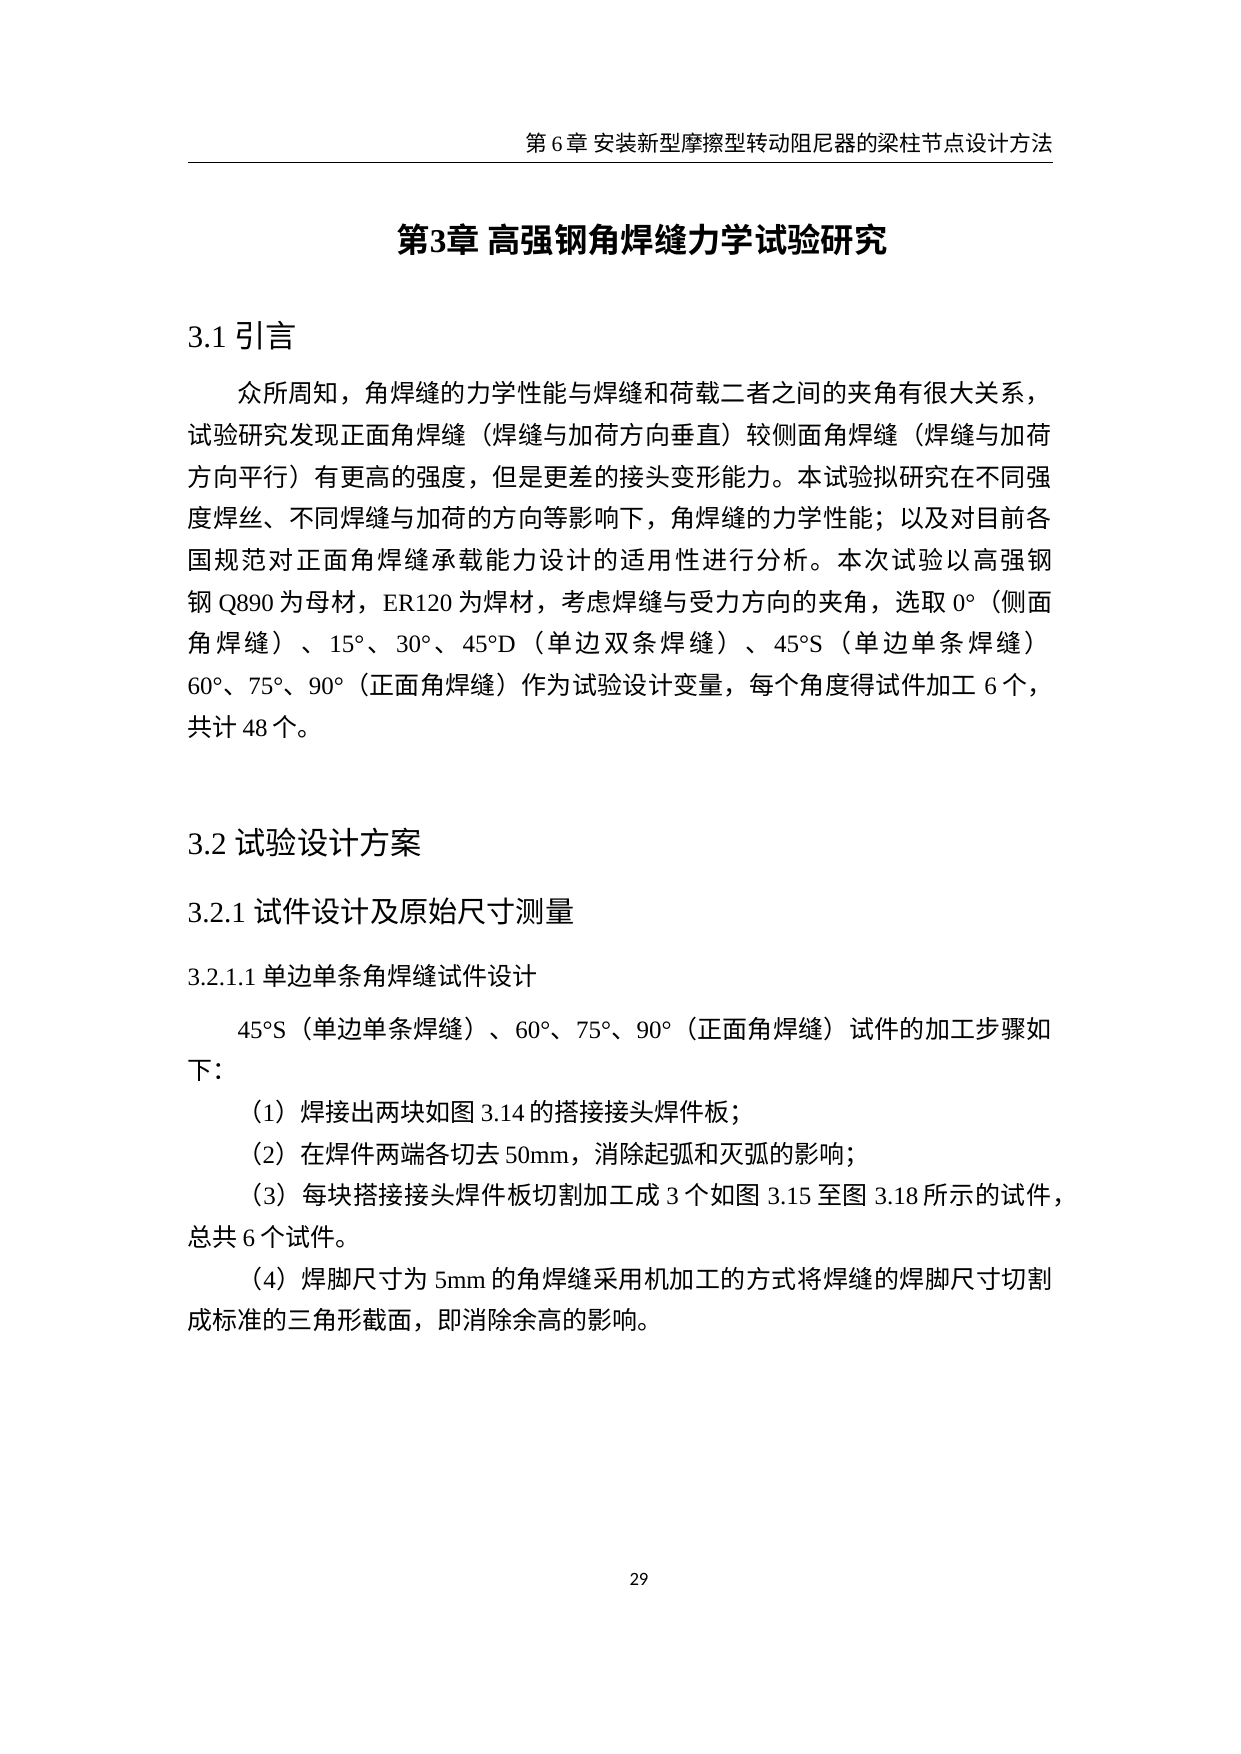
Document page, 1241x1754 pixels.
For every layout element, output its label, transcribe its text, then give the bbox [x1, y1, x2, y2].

list 试件设计及原始尺寸测量 [187, 889, 1053, 931]
text （4）焊脚尺寸为5mm的角焊缝采用机加工的方式将焊缝的焊脚尺寸切割成标准的三角形截面，即消除余高的影响。 [187, 1255, 1053, 1338]
subtitle 引言 [187, 312, 1053, 357]
subtitle 高强钢角焊缝力学试验研究 [276, 213, 1053, 262]
text （2）在焊件两端各切去50mm，消除起弧和灭弧的影响； [187, 1130, 1053, 1171]
text 45°S（单边单条焊缝）、60°、75°、90°（正面角焊缝）试件的加工步骤如下： [187, 1005, 1053, 1088]
subtitle 试验设计方案 [187, 818, 1053, 864]
text 众所周知，角焊缝的力学性能与焊缝和荷载二者之间的夹角有很大关系，试验研究发现正面角焊缝（焊缝与加荷方向垂直）较侧面角焊缝（焊缝与加荷方向平行）有更高的强度，但是更差的接头变形能力。本试验拟研究在不同强度焊丝、不同焊缝与加荷的方向等影响下，角焊缝的力学性能；以及对目前各国规范对正面角焊缝承载能力设计的适用性进行分析。本次试验以高强钢 钢Q890为母材，ER120为焊材，考虑焊缝与受力方向的夹角，选取0°（侧面角焊缝）、15°、30°、45°D（单边双条焊缝）、45°S（单边单条焊缝）、60°、75°、90°（正面角焊缝）作为试验设计变量，每个角度得试件加工6个，共计48个。 [187, 369, 1053, 744]
list 单边单条角焊缝试件设计 [187, 956, 1053, 992]
